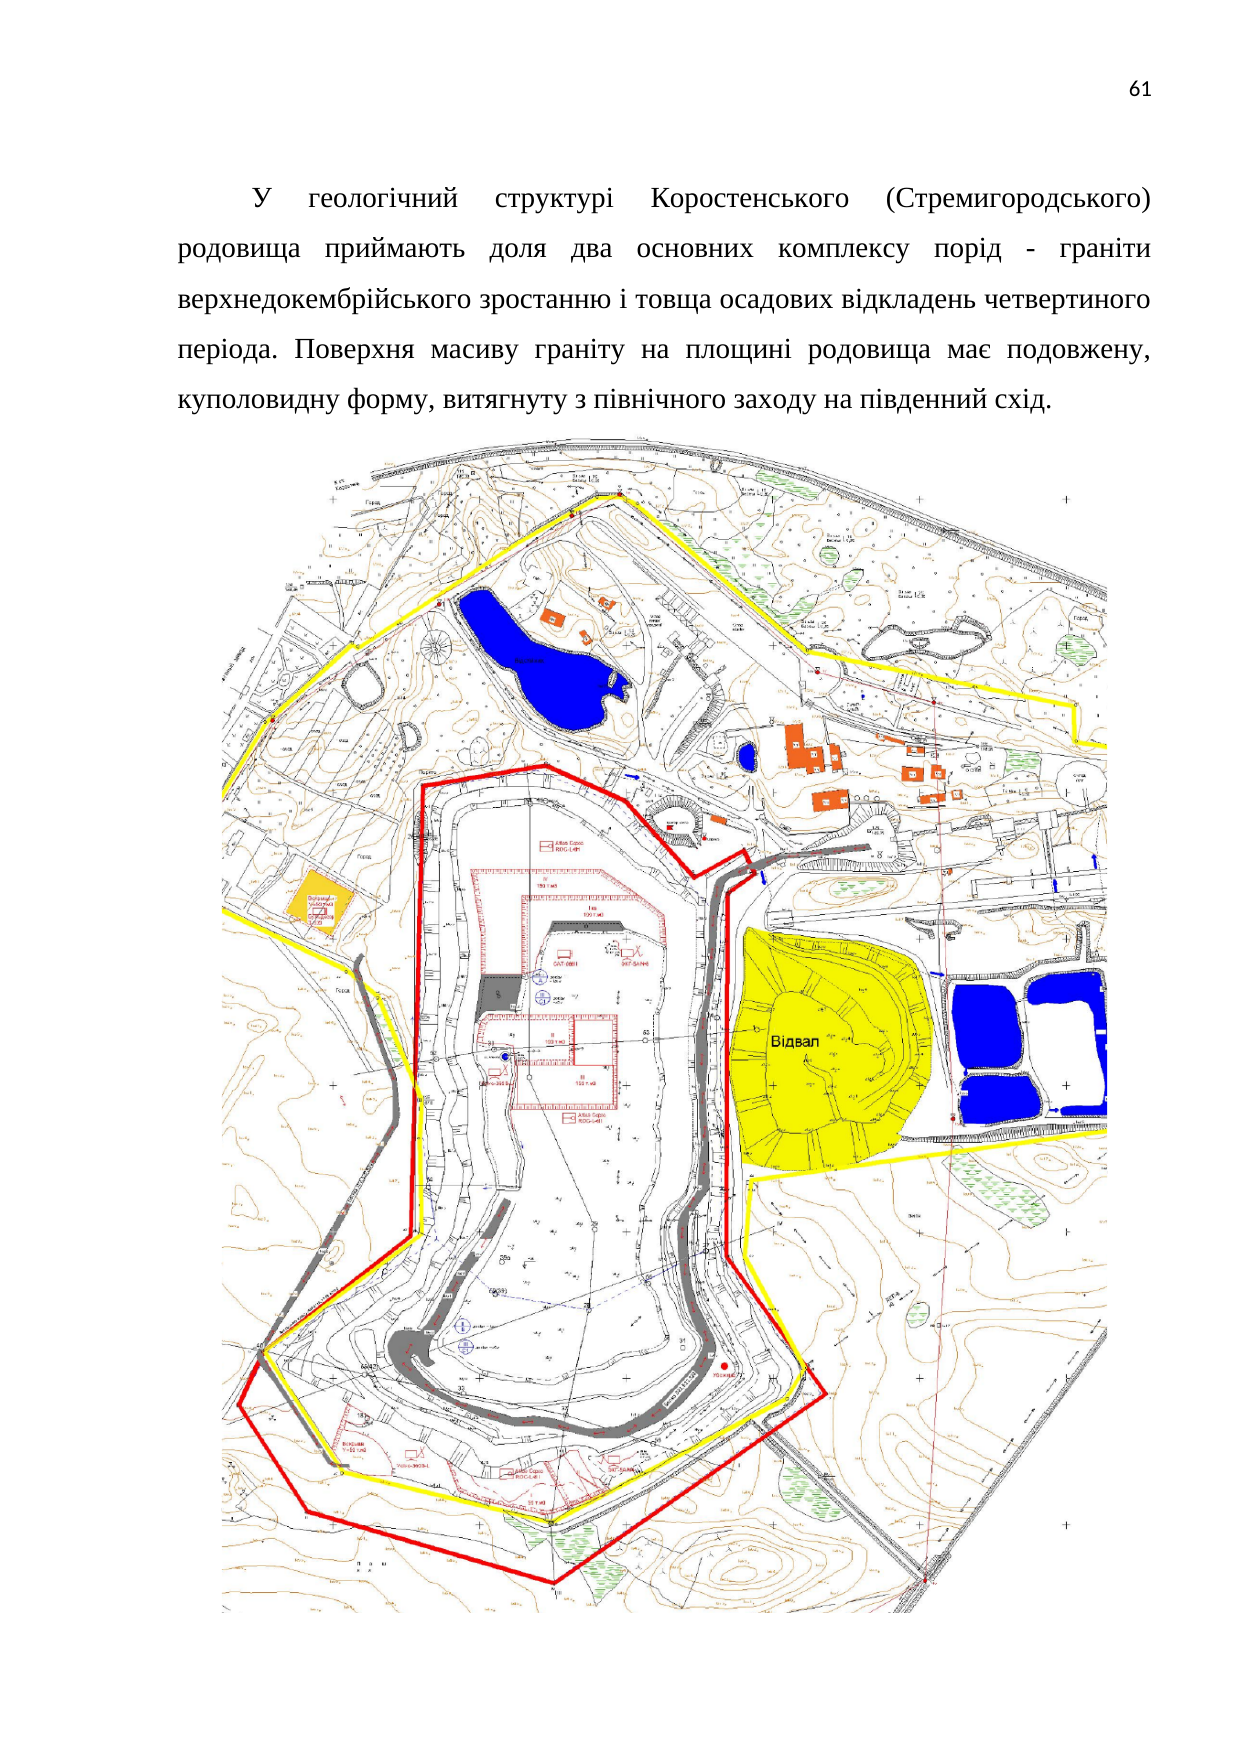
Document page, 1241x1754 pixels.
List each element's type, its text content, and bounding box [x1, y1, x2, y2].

text У геологічний структурі Коростенського (Стремигородського) родовища приймають доля два основних комплексу порід - граніти верхнедокембрійського зростанню і товща осадових відкладень четвертиного періода. Поверхня масиву граніту на площині родовища має подовжену, куполовидну форму, витягнуту з північного заходу на південний схід. [177, 180, 1152, 415]
picture [221, 431, 1108, 1613]
